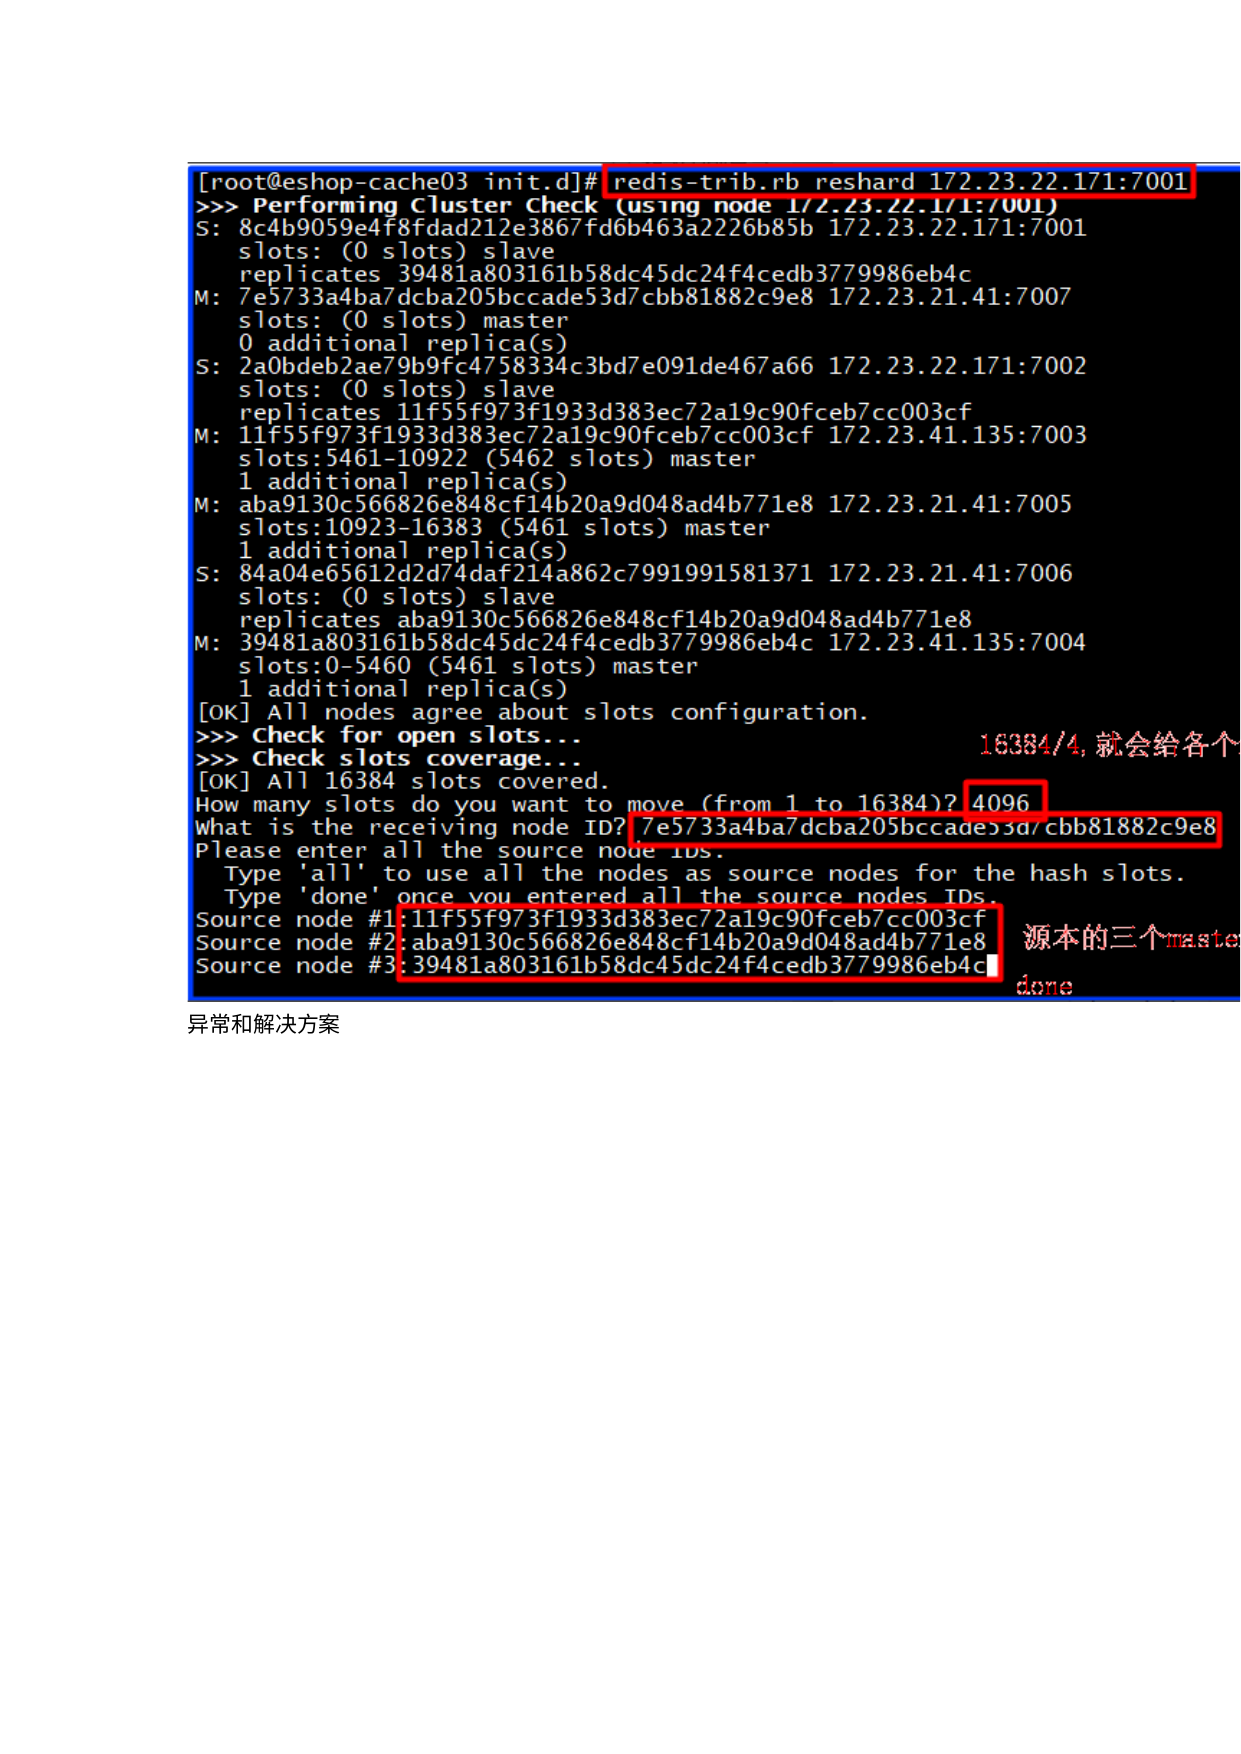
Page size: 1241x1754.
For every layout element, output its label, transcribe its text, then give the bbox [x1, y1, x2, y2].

text 异常和解决方案 [187, 1007, 1053, 1039]
picture [187, 162, 1241, 1002]
